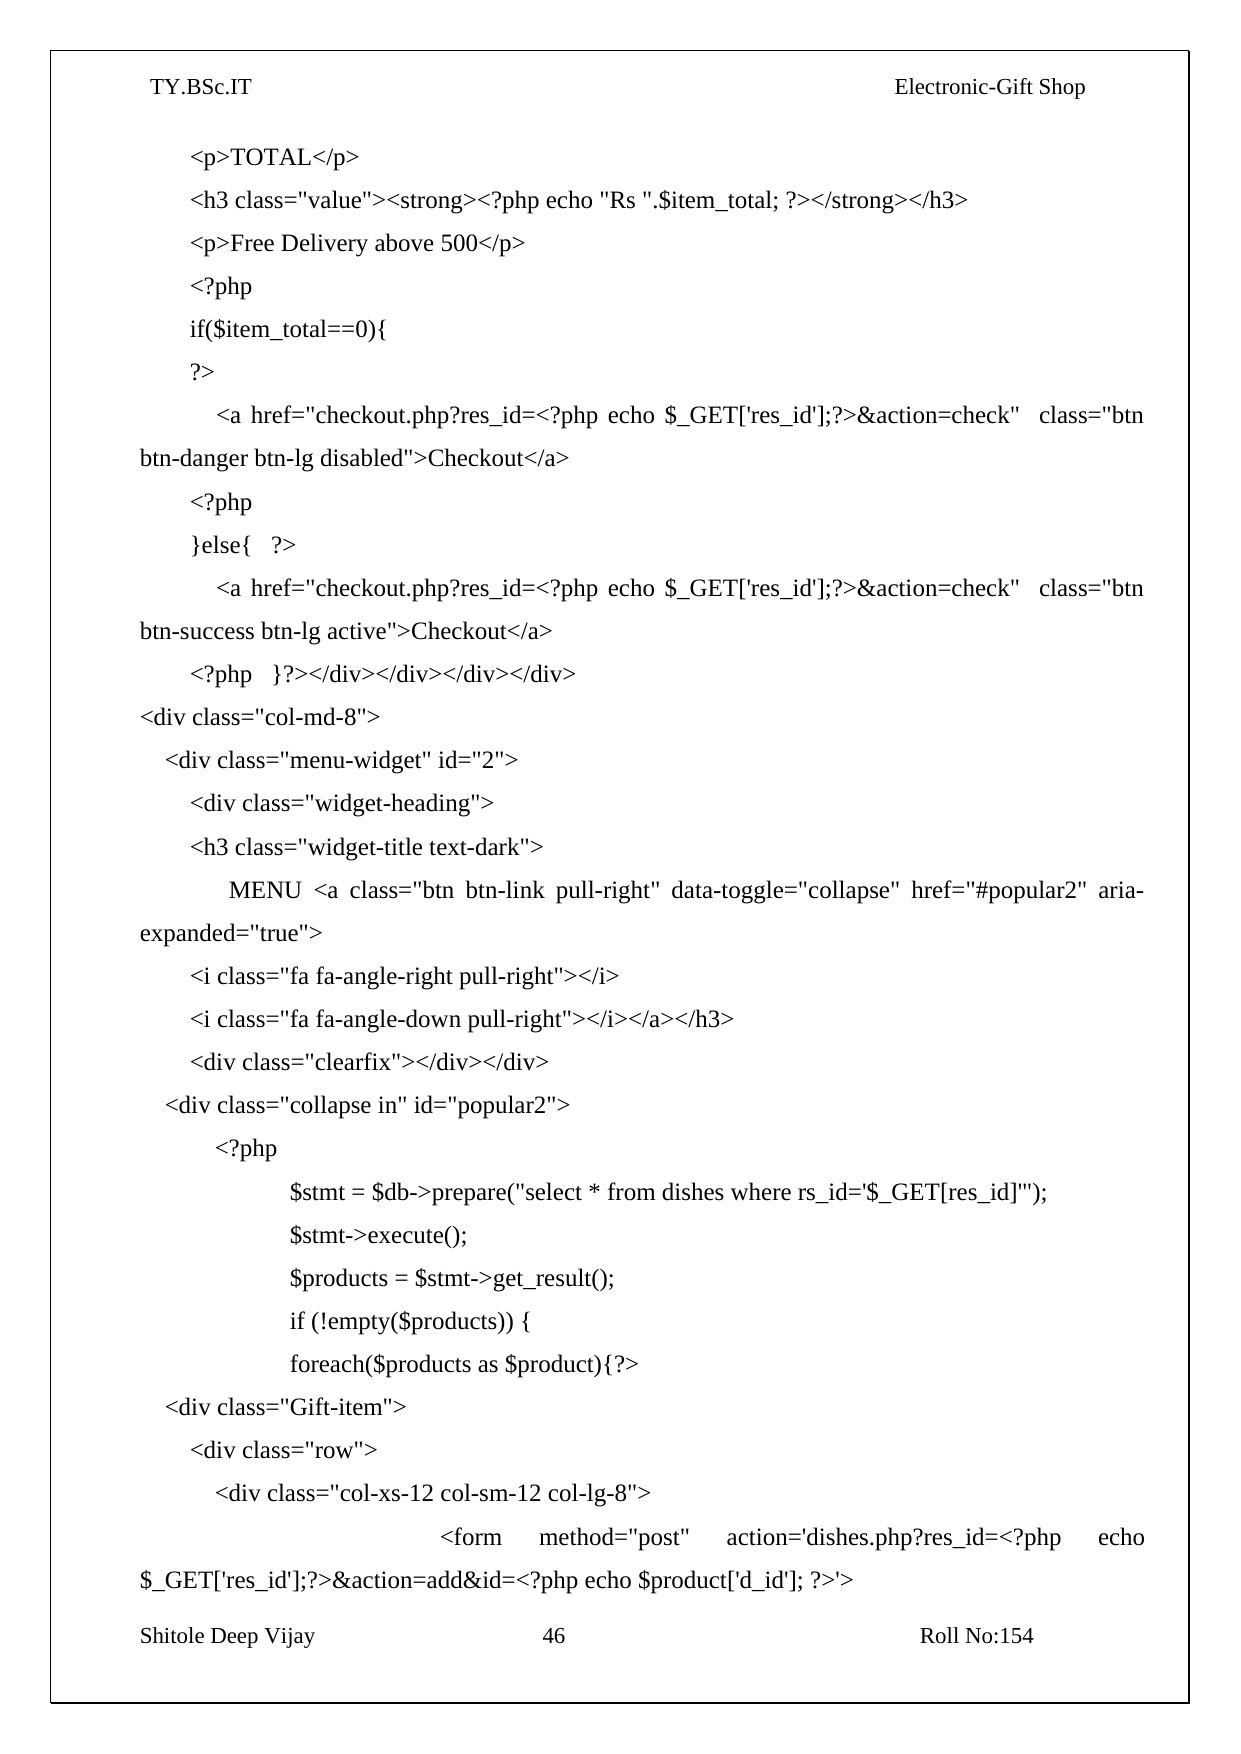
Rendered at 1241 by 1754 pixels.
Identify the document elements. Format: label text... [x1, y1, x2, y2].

text if($item_total==0){ [139, 314, 1145, 343]
text <?php [139, 487, 1145, 515]
text <i class="fa fa-angle-right pull-right"></i> [139, 961, 1145, 990]
text <i class="fa fa-angle-down pull-right"></i></a></h3> [139, 1004, 1145, 1033]
text <div class="row"> [139, 1435, 1145, 1464]
text <a href="checkout.php?res_id=<?php echo $_GET['res_id'];?>&action=check" class="btn btn-danger btn-lg disabled">Checkout</a> [139, 400, 1145, 472]
text <div class="clearfix"></div></div> [139, 1047, 1145, 1076]
text }else{ ?> [139, 530, 1145, 558]
text <div class="menu-widget" id="2"> [139, 745, 1145, 774]
text <?php [139, 271, 1145, 300]
text <p>Free Delivery above 500</p> [139, 228, 1145, 257]
text <div class="Gift-item"> [139, 1392, 1145, 1421]
text MENU <a class="btn btn-link pull-right" data-toggle="collapse" href="#popular2" aria-expanded="true"> [139, 875, 1145, 947]
text $stmt = $db->prepare("select * from dishes where rs_id='$_GET[res_id]'"); [139, 1177, 1145, 1205]
text <h3 class="value"><strong><?php echo "Rs ".$item_total; ?></strong></h3> [139, 185, 1145, 213]
text <?php }?></div></div></div></div> [139, 659, 1145, 688]
text if (!empty($products)) { [139, 1306, 1145, 1335]
text <p>TOTAL</p> [139, 142, 1145, 170]
text foreach($products as $product){?> [139, 1349, 1145, 1378]
text <div class="col-md-8"> [139, 702, 1145, 731]
text <div class="widget-heading"> [139, 788, 1145, 817]
text <form method="post" action='dishes.php?res_id=<?php echo $_GET['res_id'];?>&action=add&id=<?php echo $product['d_id']; ?>'> [139, 1522, 1145, 1593]
text $stmt->execute(); [139, 1220, 1145, 1248]
text <a href="checkout.php?res_id=<?php echo $_GET['res_id'];?>&action=check" class="btn btn-success btn-lg active">Checkout</a> [139, 573, 1145, 645]
text <div class="col-xs-12 col-sm-12 col-lg-8"> [139, 1478, 1145, 1507]
text <h3 class="widget-title text-dark"> [139, 832, 1145, 860]
text ?> [139, 357, 1145, 386]
text <?php [139, 1133, 1145, 1162]
text $products = $stmt->get_result(); [139, 1263, 1145, 1292]
text <div class="collapse in" id="popular2"> [139, 1090, 1145, 1119]
